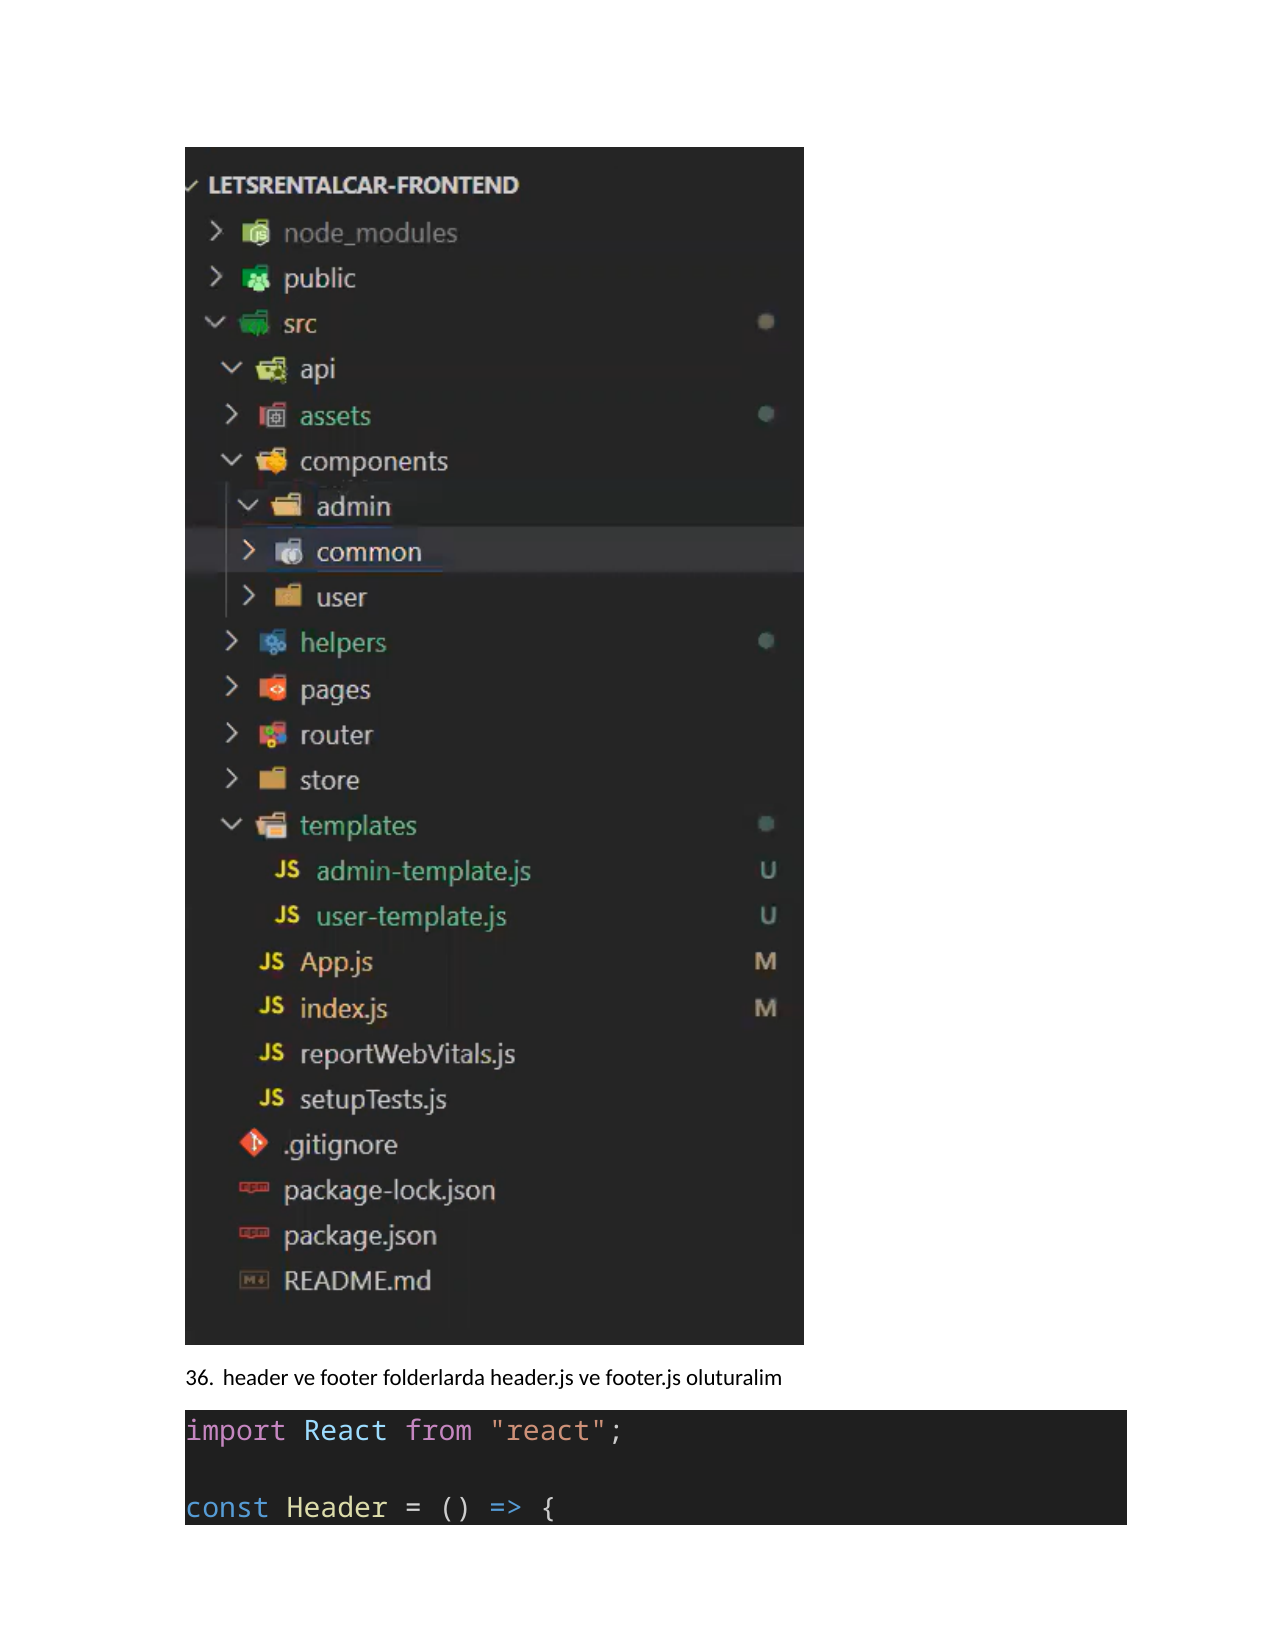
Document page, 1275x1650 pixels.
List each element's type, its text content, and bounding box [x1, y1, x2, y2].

text import React from "react"; [185, 1410, 1127, 1449]
text const Header = () => { [185, 1487, 1127, 1525]
list header ve footer folderlarda header.js ve footer.js oluturalim [185, 1363, 1127, 1392]
picture [185, 147, 804, 1345]
